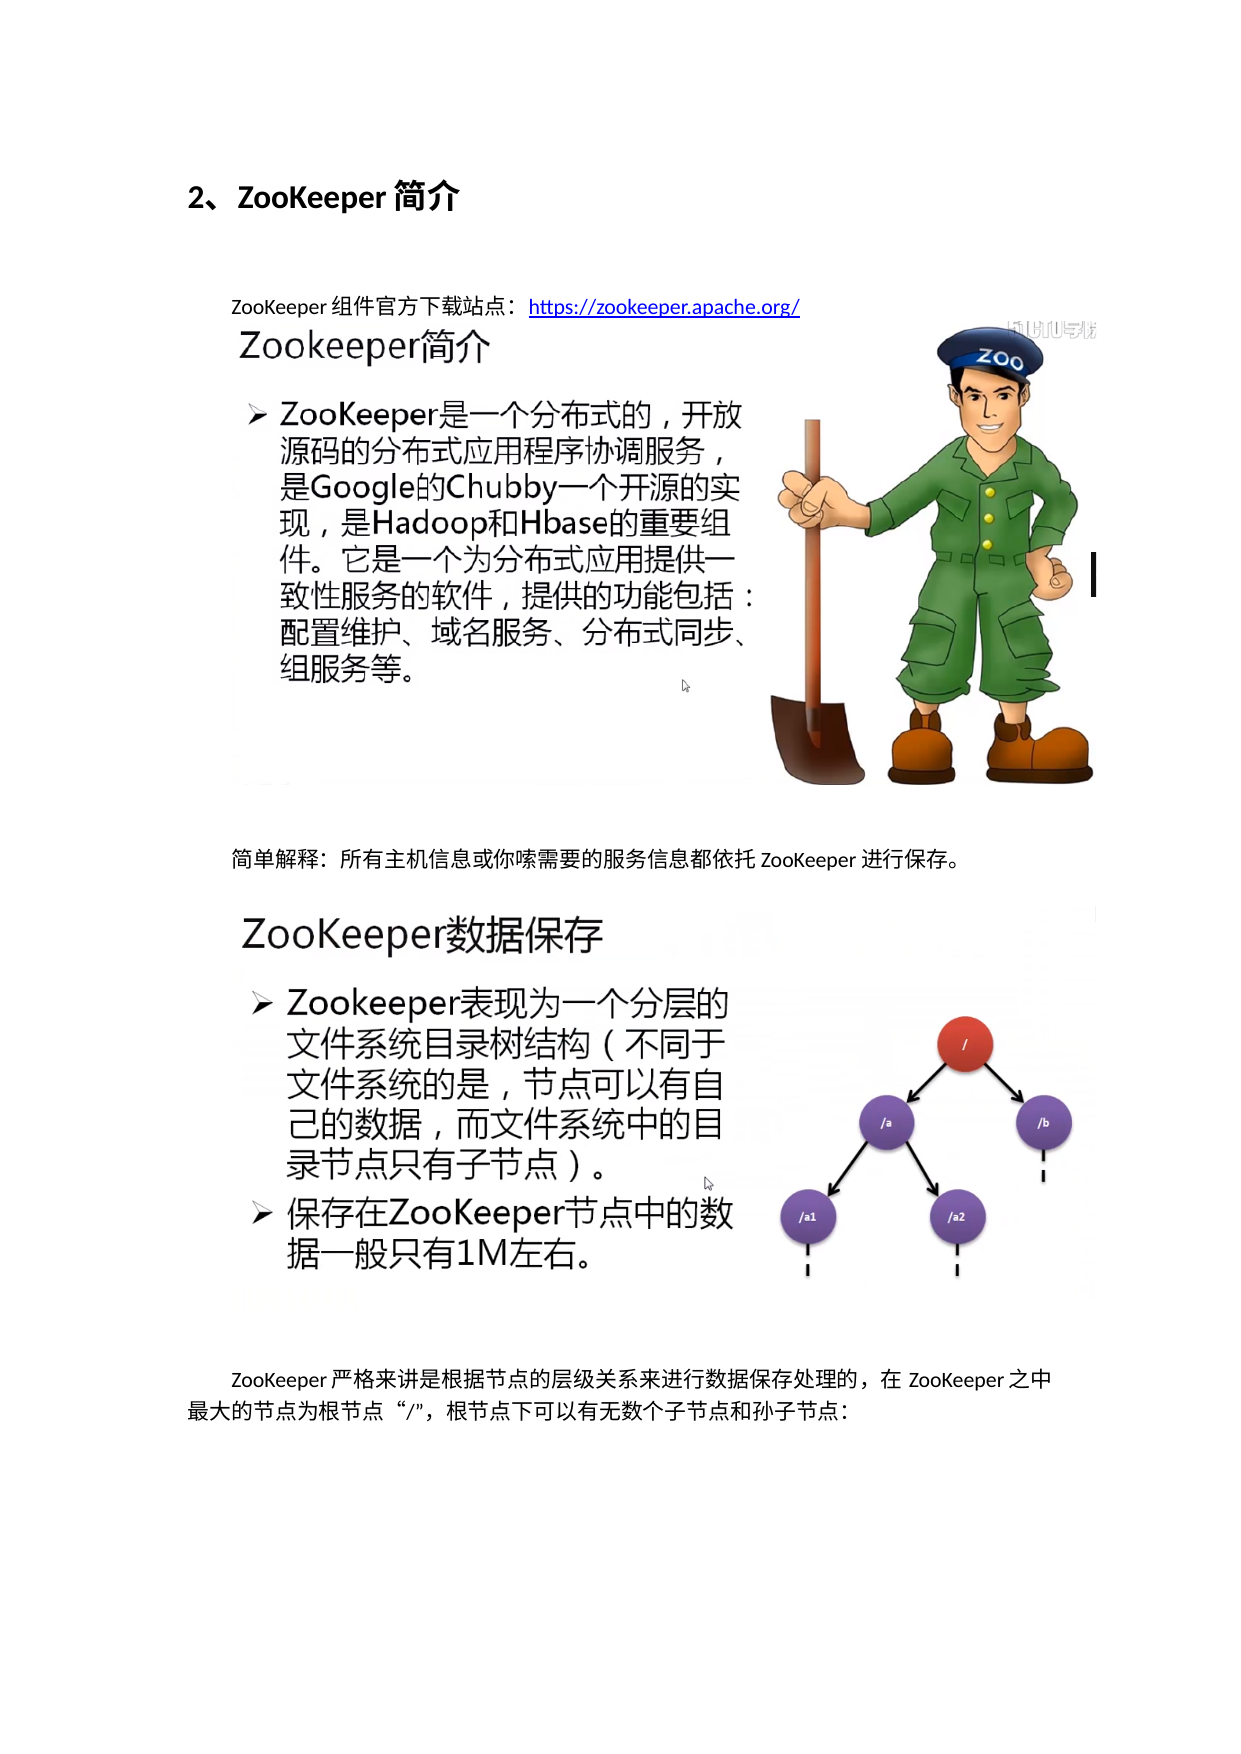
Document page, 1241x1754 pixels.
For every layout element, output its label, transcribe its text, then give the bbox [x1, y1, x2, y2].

list ZooKeeper组件官方下载站点：https://zookeeper.apache.org/ [187, 289, 1053, 321]
list ZooKeeper严格来讲是根据节点的层级关系来进行数据保存处理的，在ZooKeeper之中最大的节点为根节点“/”，根节点下可以有无数个子节点和孙子节点： [187, 1361, 1053, 1426]
list 简单解释：所有主机信息或你嗦需要的服务信息都依托ZooKeeper进行保存。 [187, 841, 1053, 874]
subtitle ZooKeeper简介 [187, 162, 1053, 227]
picture [231, 906, 1096, 1310]
picture [231, 321, 1097, 785]
